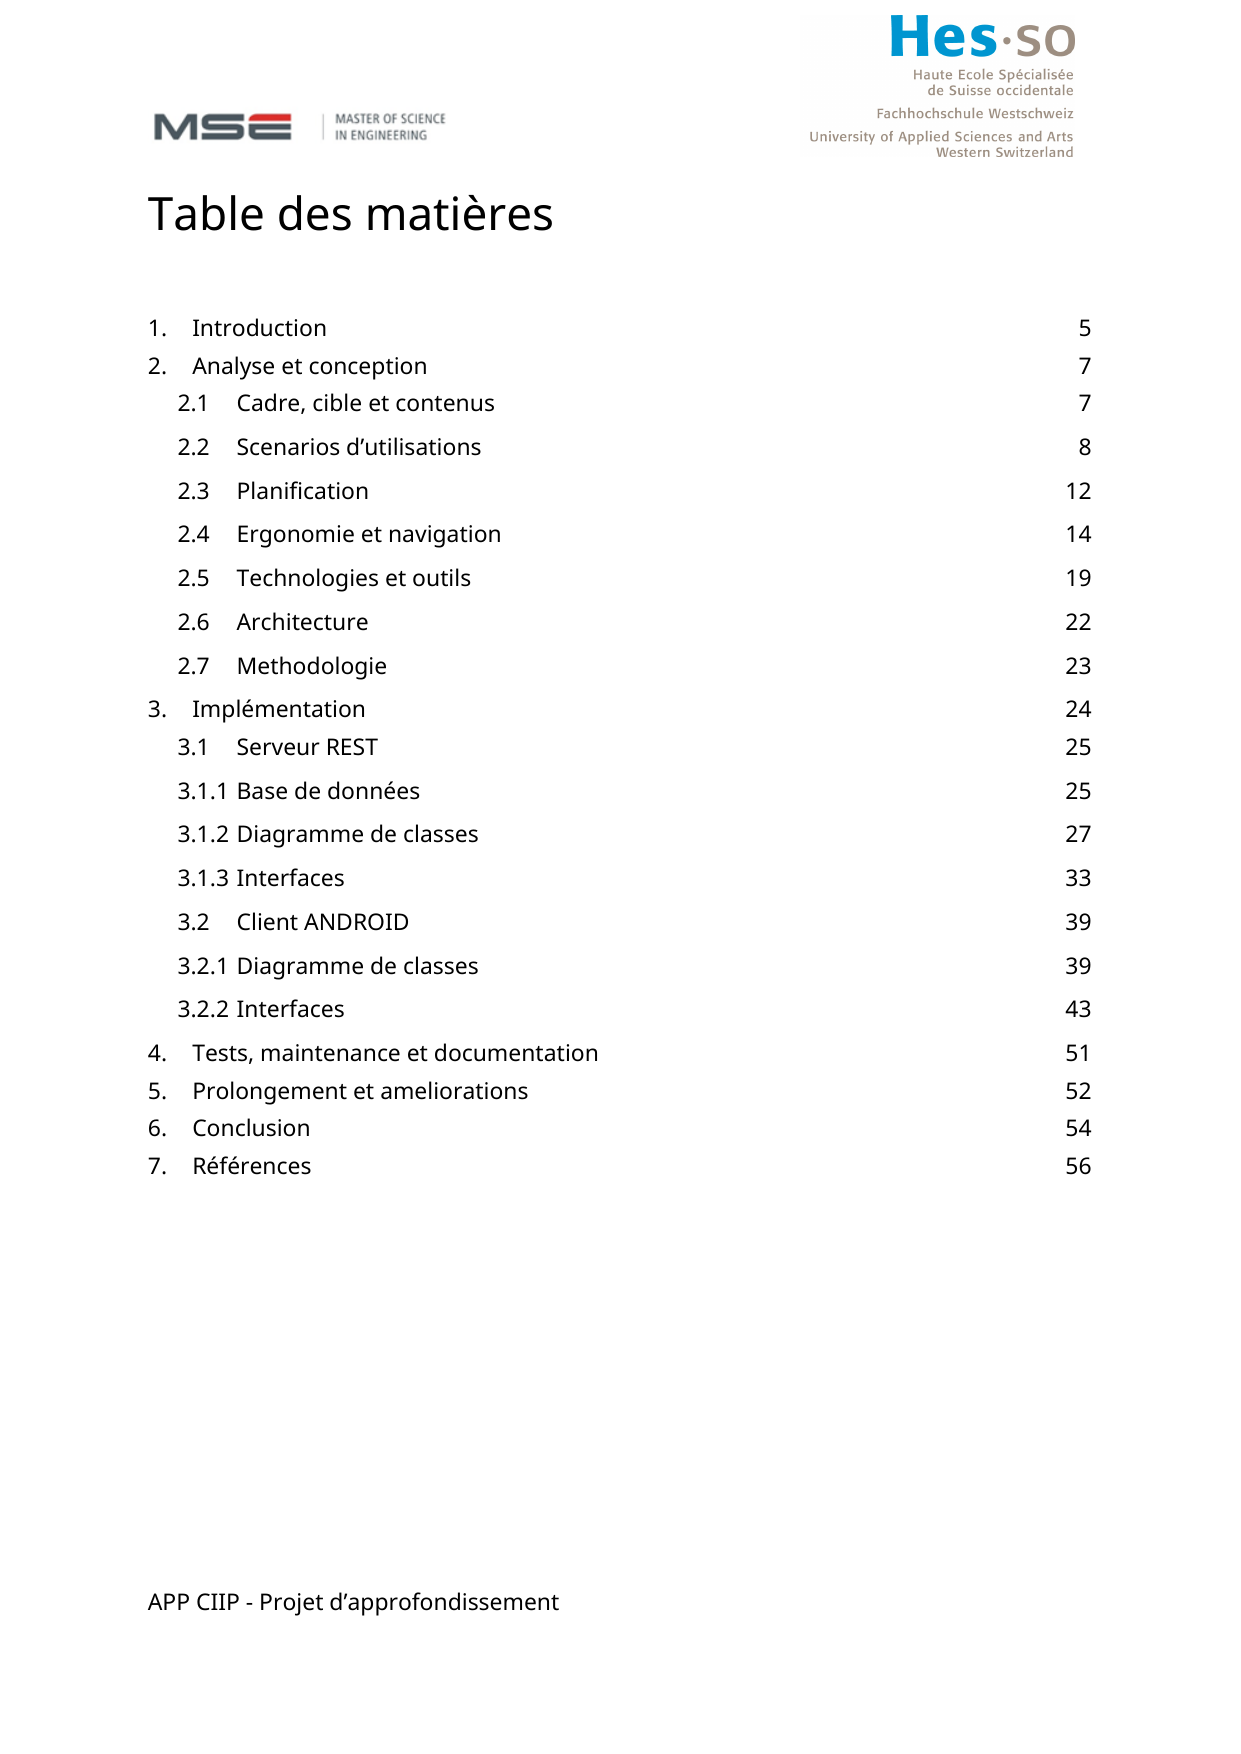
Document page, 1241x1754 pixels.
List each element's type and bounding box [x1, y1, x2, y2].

picture [903, 15, 916, 30]
picture [800, 15, 1075, 157]
picture [147, 88, 471, 175]
